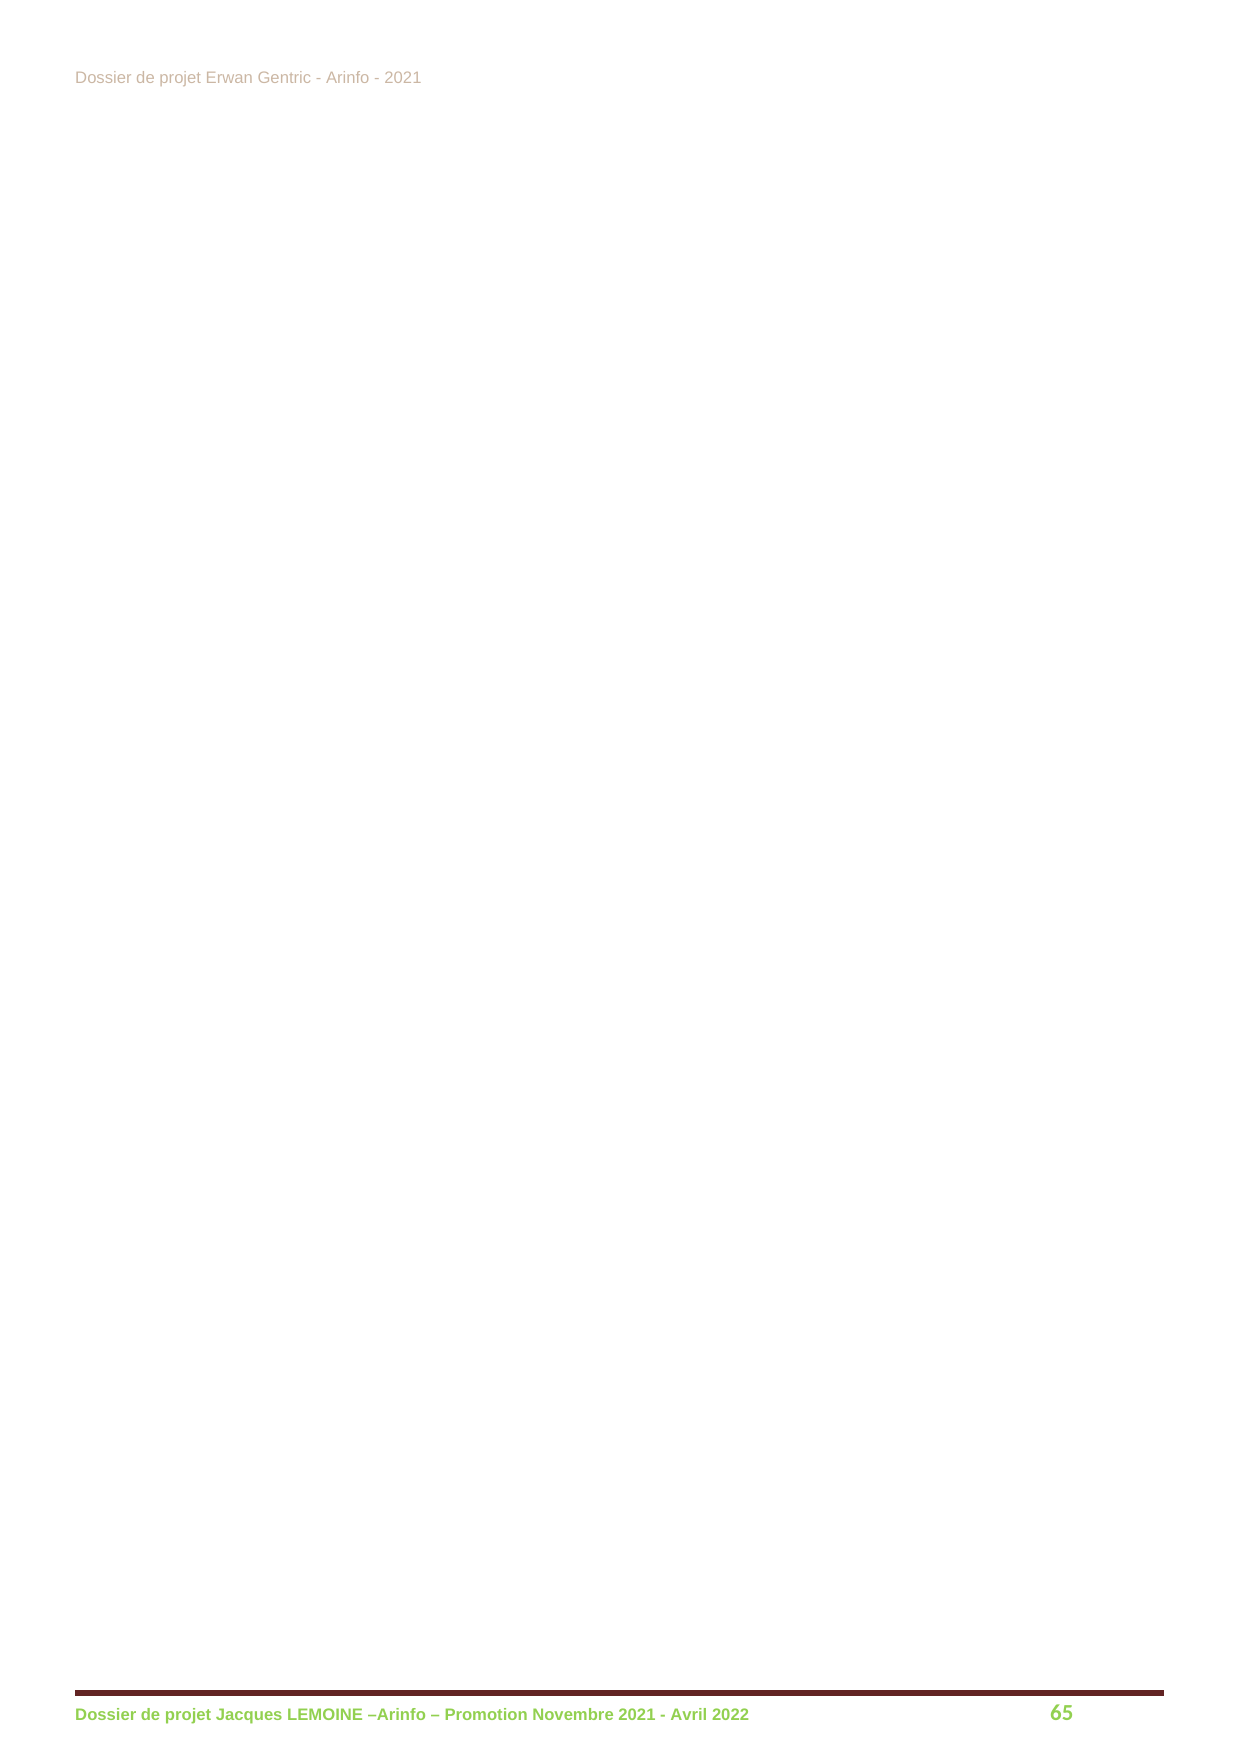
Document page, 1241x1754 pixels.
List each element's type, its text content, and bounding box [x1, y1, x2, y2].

text Dossier de projet Erwan Gentric - Arinfo - 2021 [75, 68, 1164, 87]
